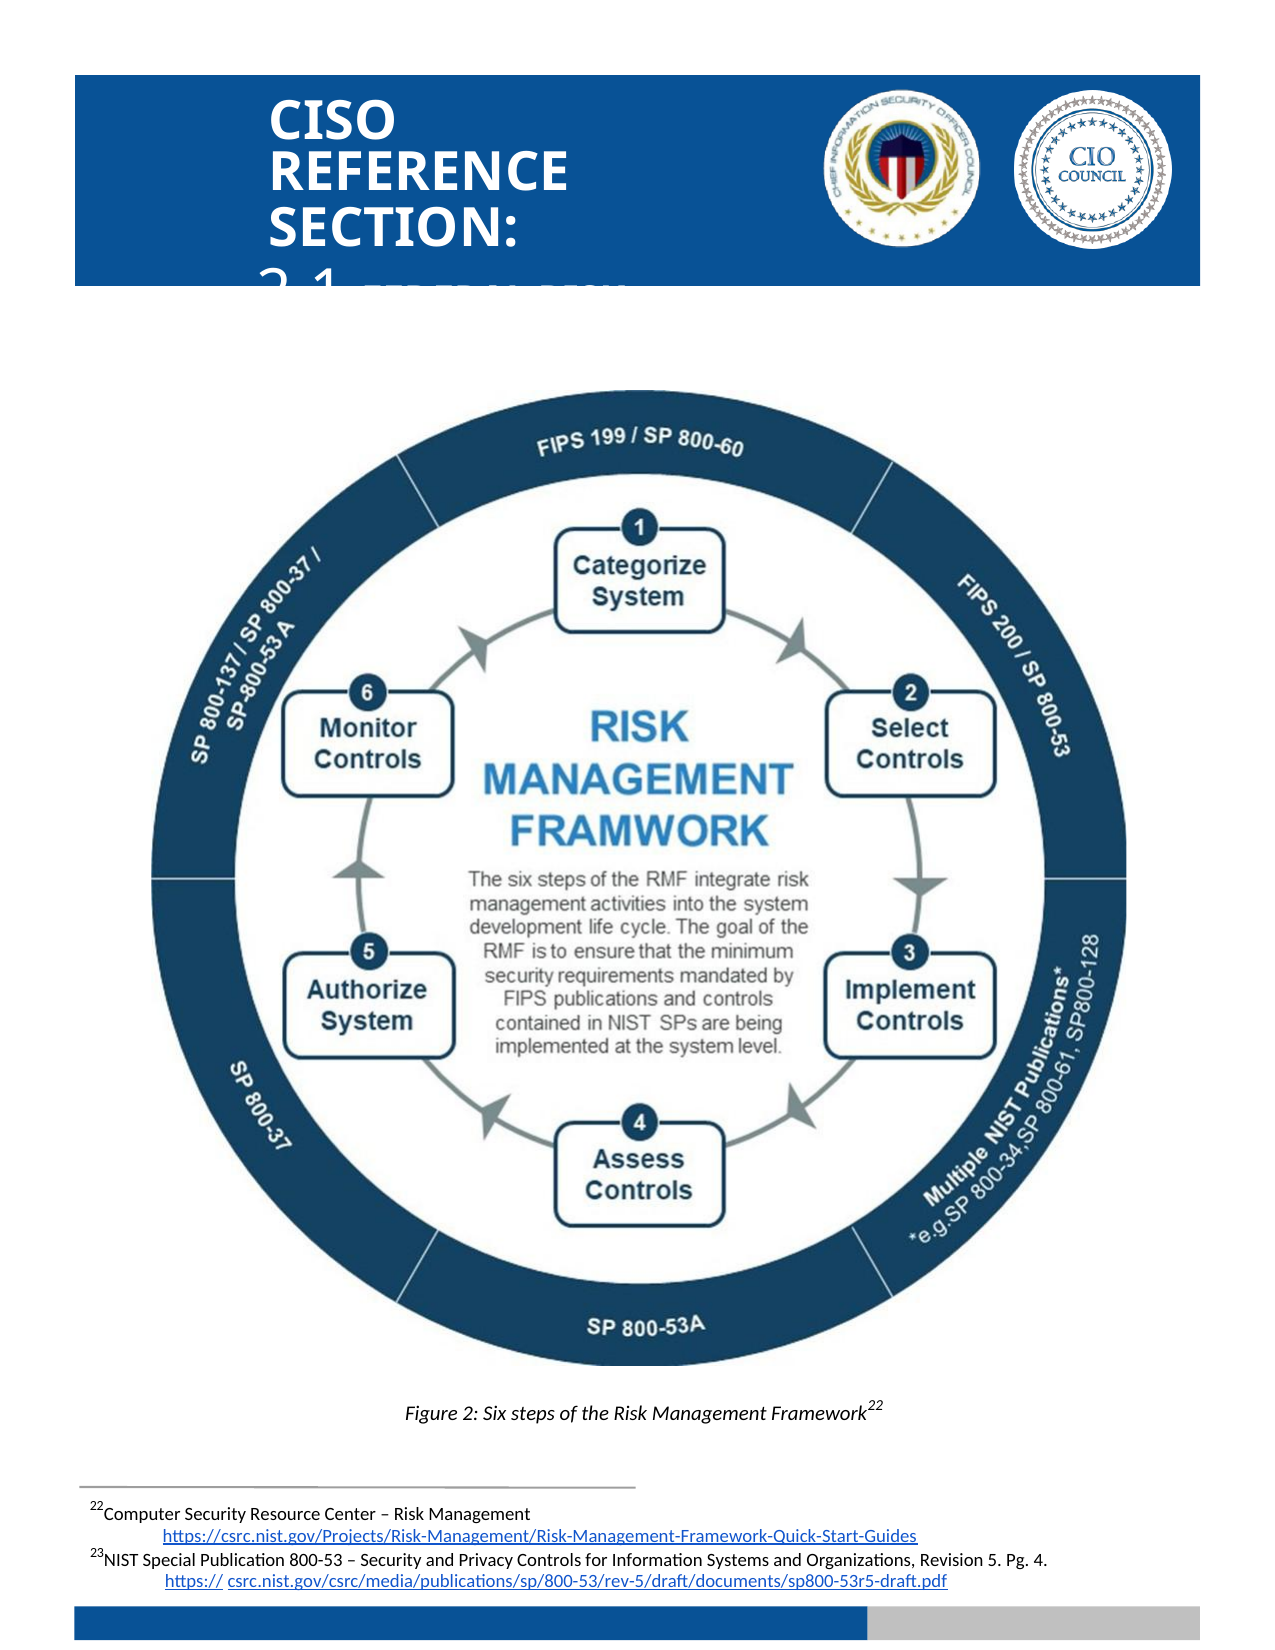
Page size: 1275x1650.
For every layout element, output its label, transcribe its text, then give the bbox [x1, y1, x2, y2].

text 2.1 FEDERAL RISK MANAGEMENT [106, 263, 625, 366]
text https://csrc.nist.gov/Projects/Risk-Management/Risk-Management-Framework-Quick-Start-Guides [162, 1526, 1194, 1546]
picture [151, 390, 1127, 1366]
text 23NIST Special Publication 800-53 – Security and Privacy Controls for Information Systems and Organizations, Revision 5. Pg. 4. https:// csrc.nist.gov/csrc/media/publications/sp/800-53/rev-5/draft/documents/sp800-53r5-draft.pdf [90, 1546, 1110, 1592]
text 22Computer Security Resource Center – Risk Management [89, 1497, 1194, 1526]
text CISO REFERENCE SECTION: [269, 94, 696, 263]
picture [75, 75, 1200, 286]
text Figure 2: Six steps of the Risk Management Framework22 [89, 1395, 1198, 1427]
